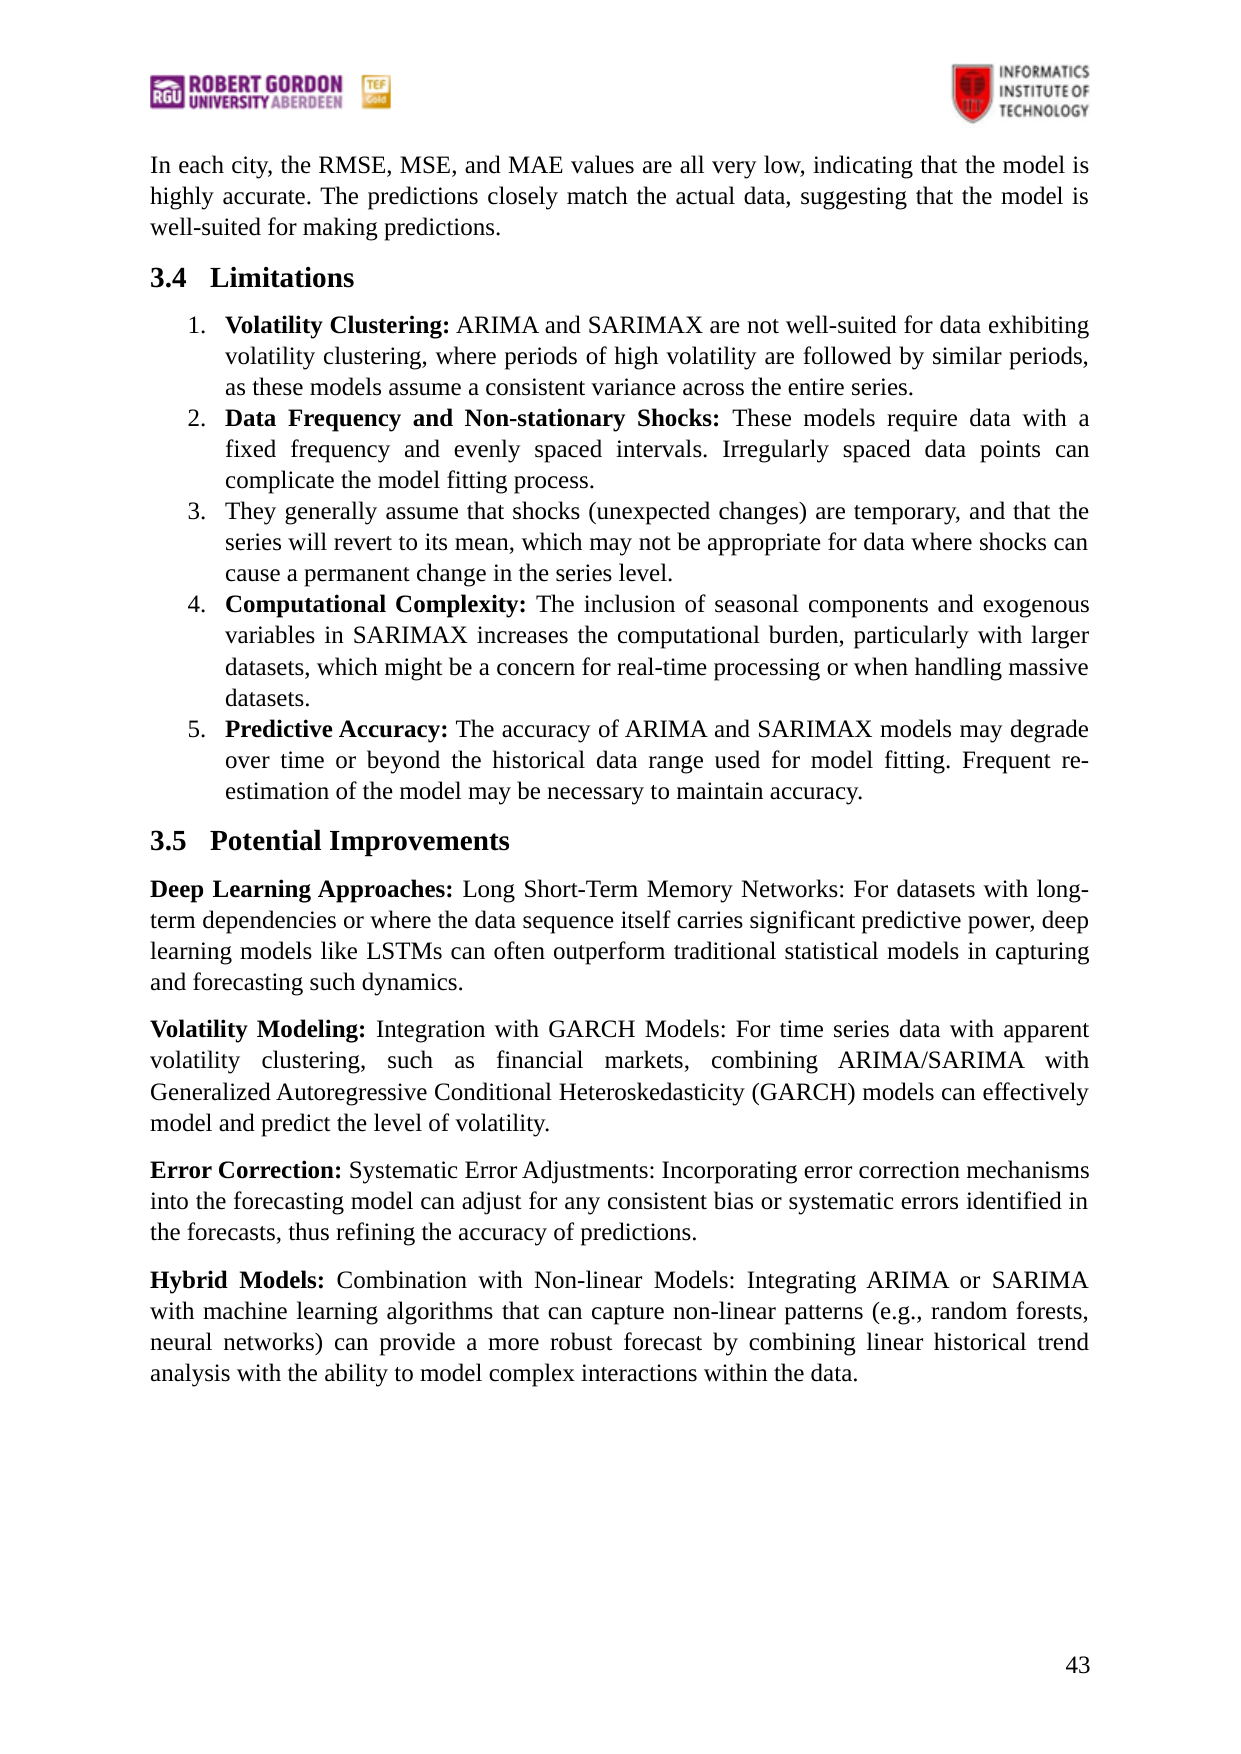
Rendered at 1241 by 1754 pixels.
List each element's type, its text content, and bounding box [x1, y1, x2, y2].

text Volatility Modeling: Integration with GARCH Models: For time series data with apparent volatility clustering, such as financial markets, combining ARIMA/SARIMA with Generalized Autoregressive Conditional Heteroskedasticity (GARCH) models can effectively model and predict the level of volatility. [150, 1014, 1090, 1136]
text Error Correction: Systematic Error Adjustments: Incorporating error correction mechanisms into the forecasting model can adjust for any consistent bias or systematic errors identified in the forecasts, thus refining the accuracy of predictions. [150, 1155, 1090, 1246]
list Predictive Accuracy: The accuracy of ARIMA and SARIMAX models may degrade over time or beyond the historical data range used for model fitting. Frequent re-estimation of the model may be necessary to maintain accuracy. [187, 714, 1090, 804]
picture [150, 63, 1091, 128]
text Hybrid Models: Combination with Non-linear Models: Integrating ARIMA or SARIMA with machine learning algorithms that can capture non-linear patterns (e.g., random forests, neural networks) can provide a more robust forecast by combining linear historical trend analysis with the ability to model complex interactions within the data. [150, 1265, 1090, 1387]
text In each city, the RMSE, MSE, and MAE values are all very low, indicating that the model is highly accurate. The predictions closely match the actual data, suggesting that the model is well-suited for making predictions. [150, 150, 1090, 241]
list Volatility Clustering: ARIMA and SARIMAX are not well-suited for data exhibiting volatility clustering, where periods of high volatility are followed by similar periods, as these models assume a consistent variance across the entire series. [187, 310, 1090, 401]
text Deep Learning Approaches: Long Short-Term Memory Networks: For datasets with long-term dependencies or where the data sequence itself carries significant predictive power, deep learning models like LSTMs can often outperform traditional statistical models in capturing and forecasting such dynamics. [150, 874, 1090, 996]
list Data Frequency and Non-stationary Shocks: These models require data with a fixed frequency and evenly spaced intervals. Irregularly spaced data points can complicate the model fitting process. [187, 403, 1090, 494]
list Computational Complexity: The inclusion of seasonal components and exogenous variables in SARIMAX increases the computational burden, particularly with larger datasets, which might be a concern for real-time processing or when handling massive datasets. [187, 589, 1090, 711]
subtitle Potential Improvements [150, 823, 1090, 857]
list They generally assume that shocks (unexpected changes) are temporary, and that the series will revert to its mean, which may not be appropriate for data where shocks can cause a permanent change in the series level. [187, 496, 1090, 587]
subtitle Limitations [150, 260, 1090, 293]
